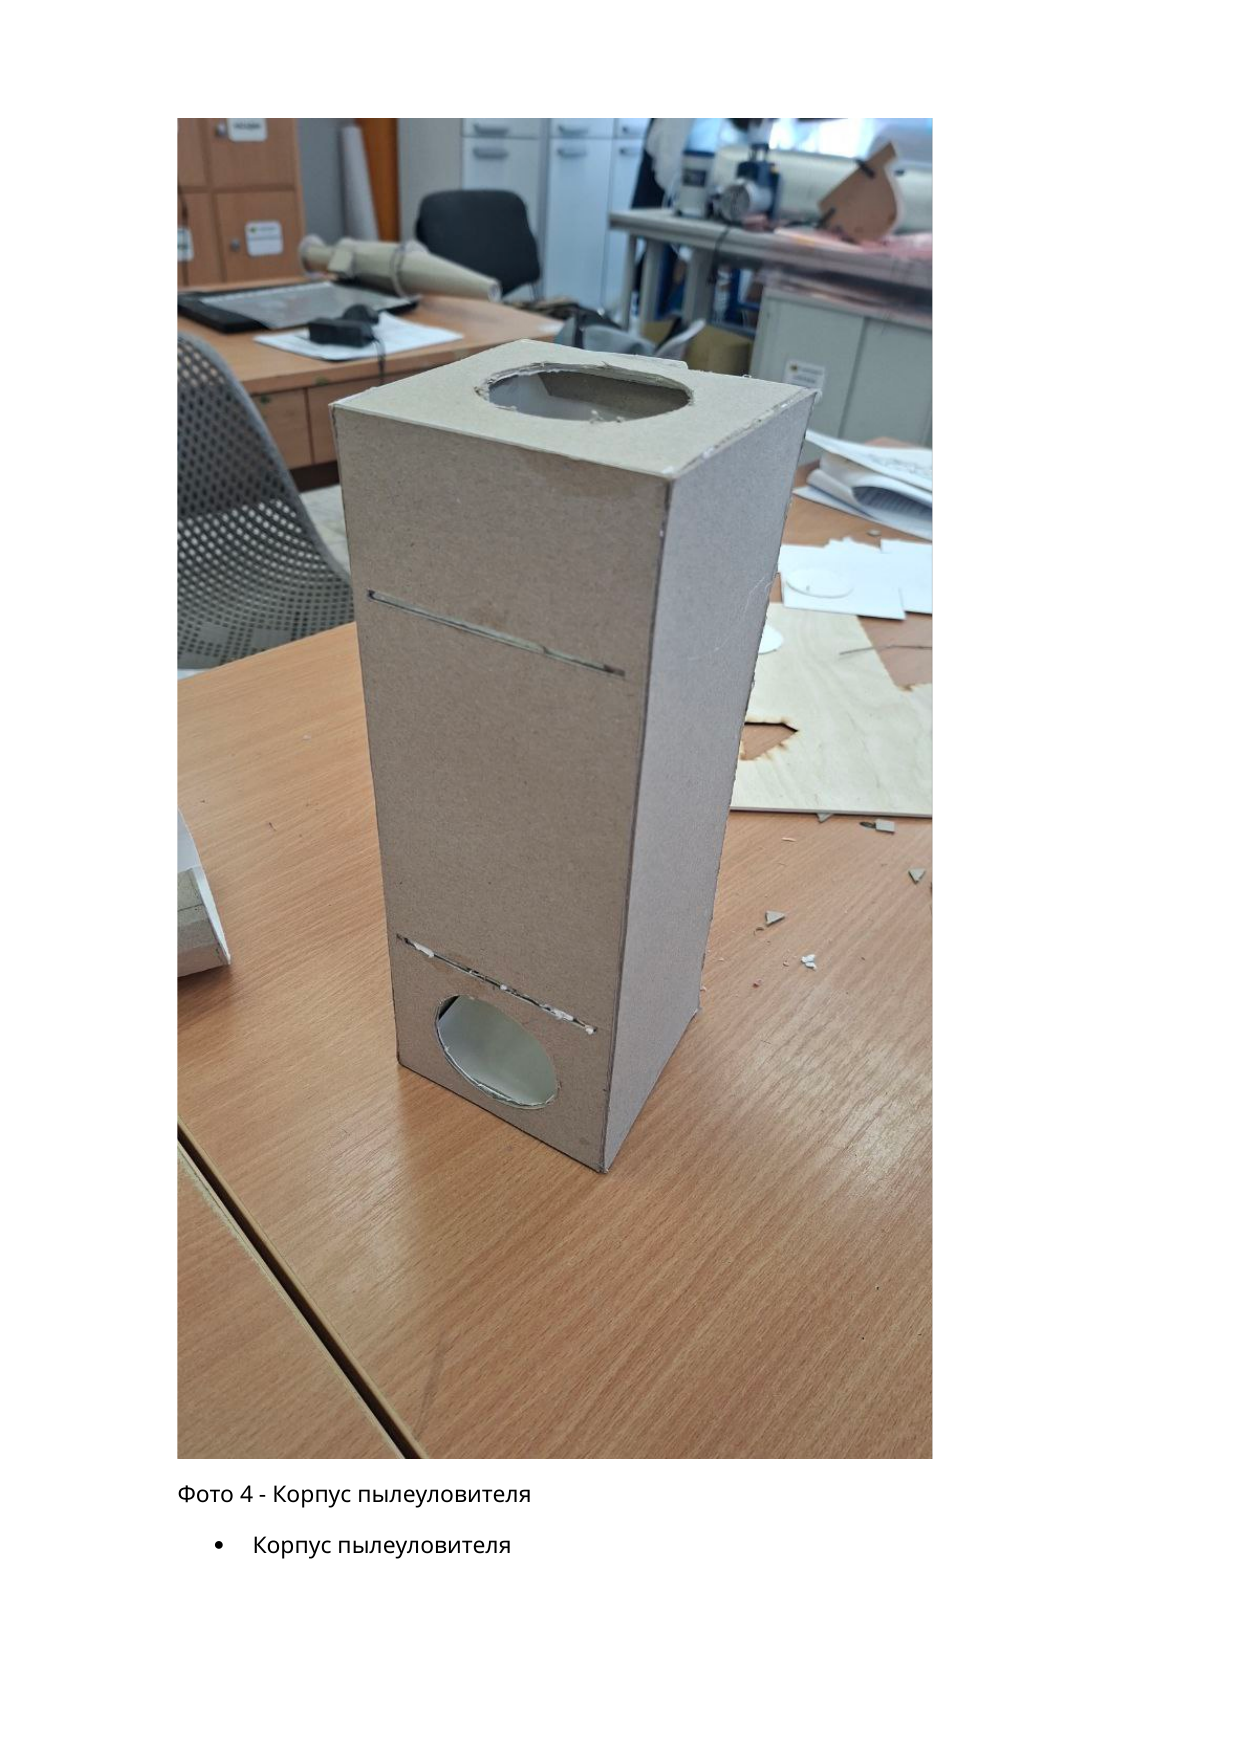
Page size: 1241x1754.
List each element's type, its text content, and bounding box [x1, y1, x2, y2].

picture [177, 118, 933, 1459]
text Фото 4 - Корпус пылеуловителя [177, 1478, 1152, 1509]
list Корпус пылеуловителя [215, 1528, 1152, 1560]
